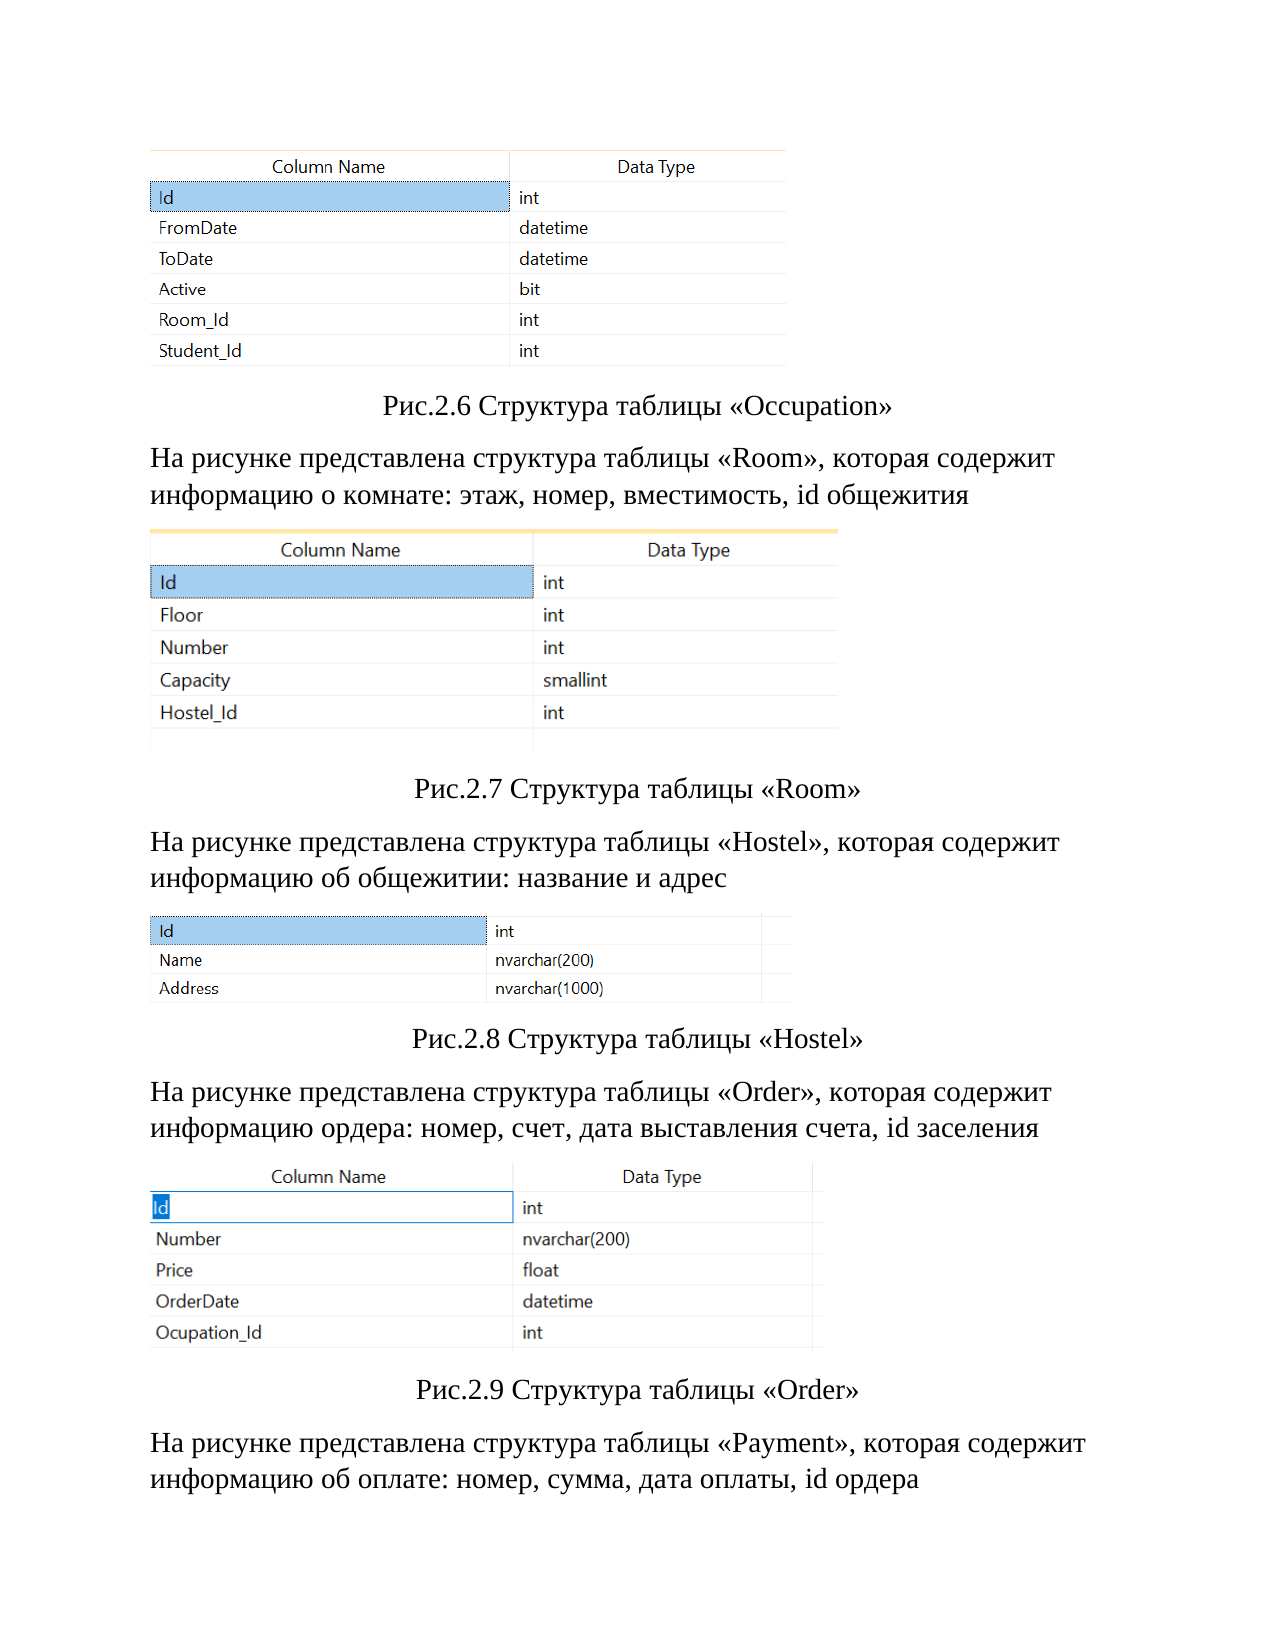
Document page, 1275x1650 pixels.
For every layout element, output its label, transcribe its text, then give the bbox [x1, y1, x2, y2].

picture [150, 1163, 823, 1353]
text Рис.2.6 Структура таблицы «Occupation» [150, 388, 1125, 421]
text Рис.2.8 Структура таблицы «Hostel» [150, 1021, 1125, 1055]
picture [150, 529, 839, 753]
text На рисунке представлена структура таблицы «Room», которая содержит информацию о комнате: этаж, номер, вместимость, id общежития [150, 441, 1125, 510]
text На рисунке представлена структура таблицы «Order», которая содержит информацию ордера: номер, счет, дата выставления счета, id заселения [150, 1074, 1125, 1144]
picture [150, 150, 787, 369]
picture [150, 913, 793, 1003]
text Рис.2.7 Структура таблицы «Room» [150, 772, 1125, 805]
text На рисунке представлена структура таблицы «Hostel», которая содержит информацию об общежитии: название и адрес [150, 824, 1125, 894]
text Рис.2.9 Структура таблицы «Order» [150, 1372, 1125, 1405]
text На рисунке представлена структура таблицы «Payment», которая содержит информацию об оплате: номер, сумма, дата оплаты, id ордера [150, 1425, 1125, 1494]
